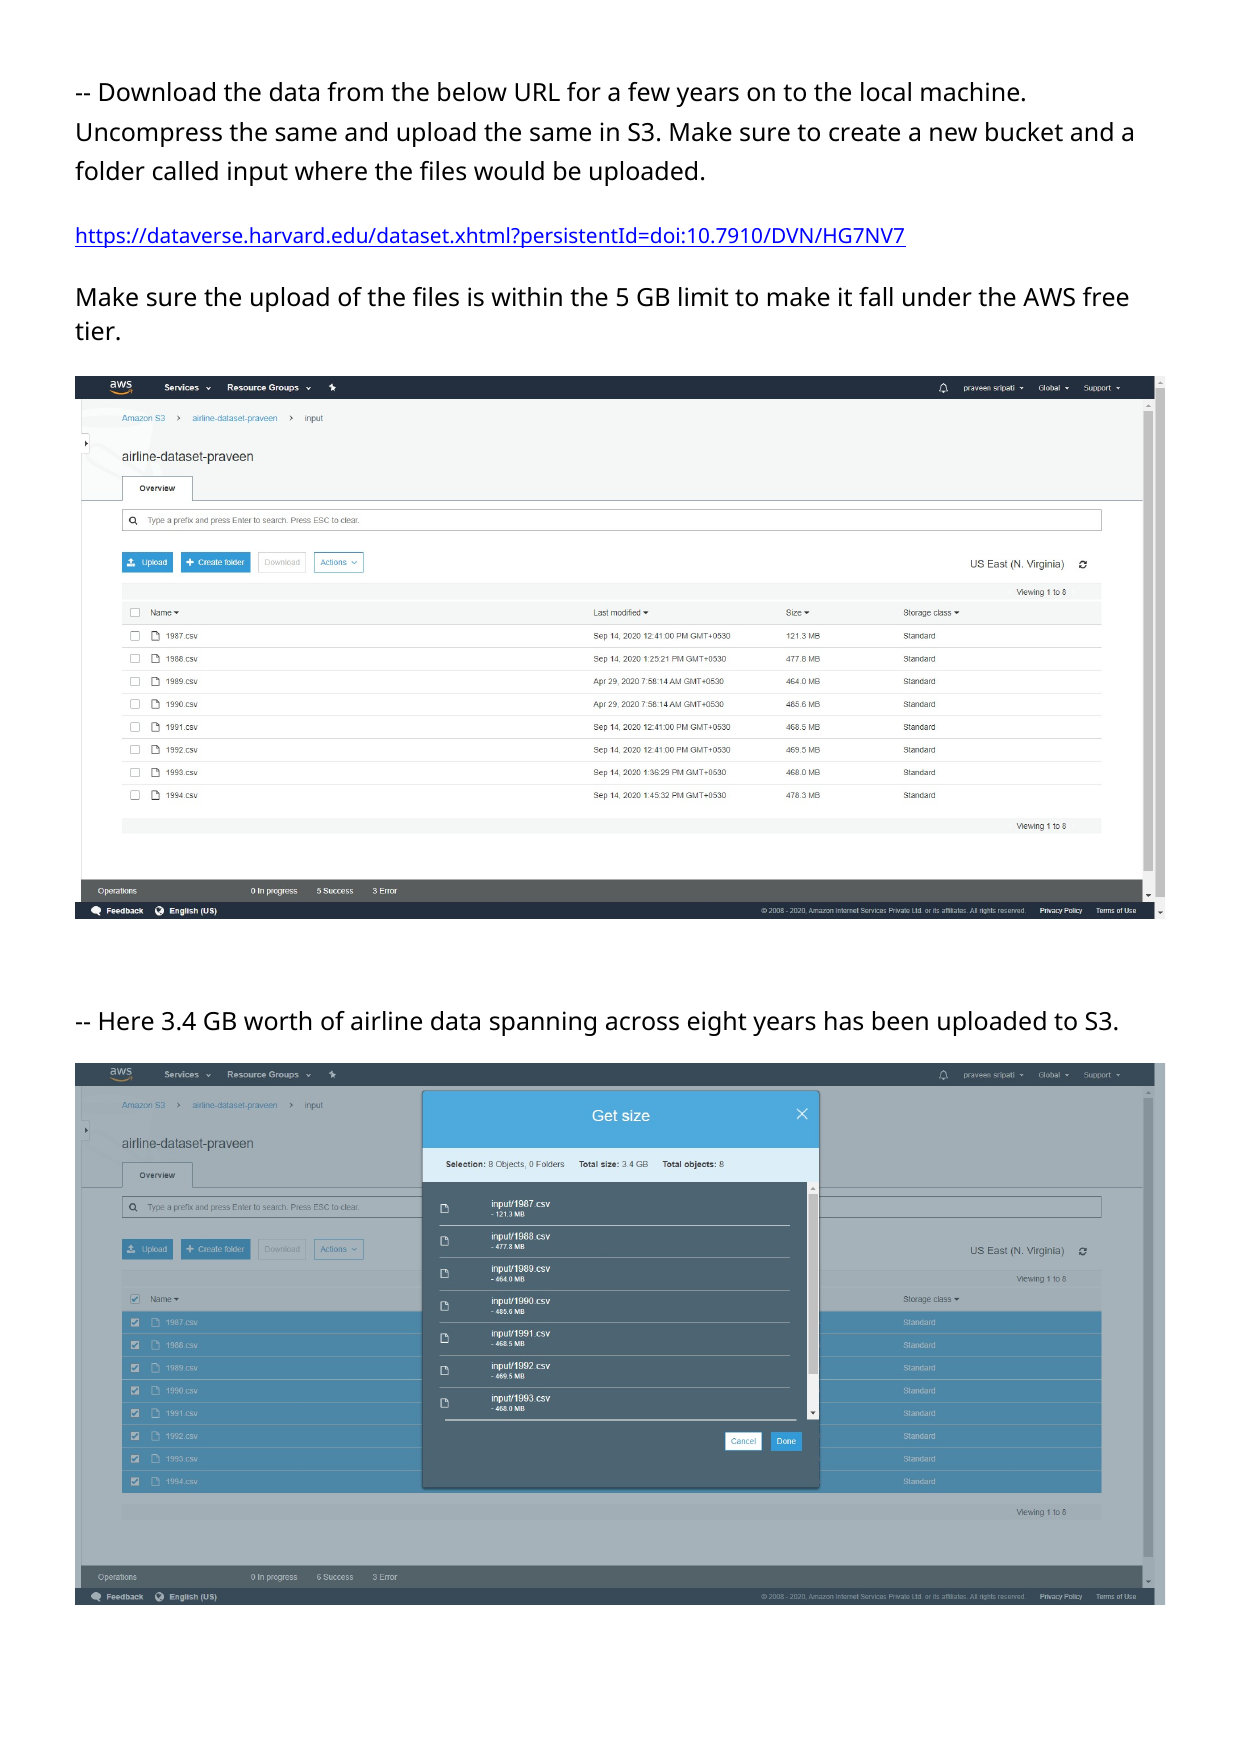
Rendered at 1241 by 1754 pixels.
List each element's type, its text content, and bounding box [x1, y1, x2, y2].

text https://dataverse.harvard.edu/dataset.xhtml?persistentId=doi:10.7910/DVN/HG7NV7 [75, 222, 1165, 250]
text Make sure the upload of the files is within the 5 GB limit to make it fall under the AWS free tier. [75, 279, 1165, 347]
text -- Here 3.4 GB worth of airline data spanning across eight years has been uploaded to S3. [75, 1003, 1165, 1037]
text -- Download the data from the below URL for a few years on to the local machine. Uncompress the same and upload the same in S3. Make sure to create a new bucket and a folder called input where the files would be uploaded. [75, 75, 1165, 187]
